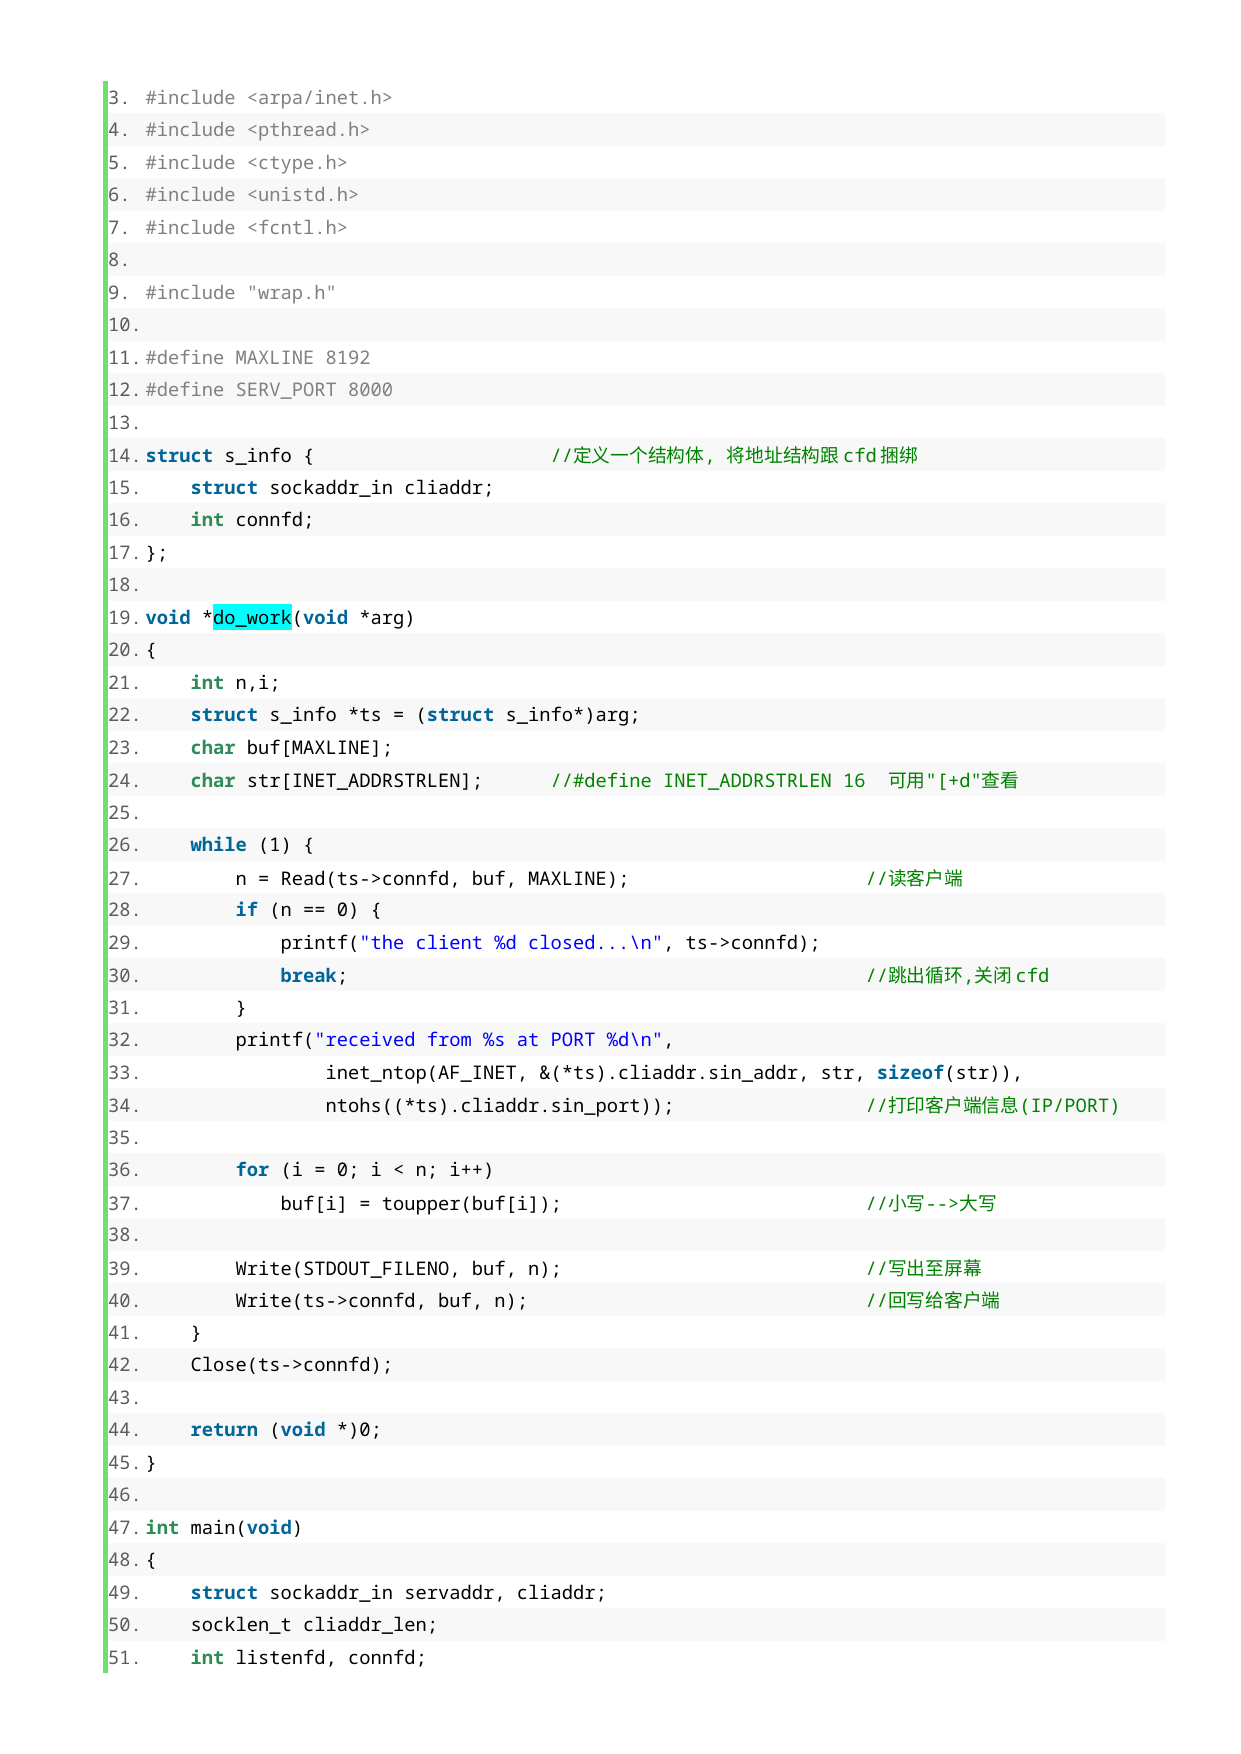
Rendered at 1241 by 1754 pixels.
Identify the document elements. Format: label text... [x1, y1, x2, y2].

list inet_ntop(AF_INET, &(*ts).cliaddr.sin_addr, str, sizeof(str)), [108, 1056, 1165, 1088]
list #define SERV_PORT 8000 [108, 373, 1165, 406]
list struct s_info { //定义一个结构体, 将地址结构跟cfd捆绑 [108, 438, 1165, 471]
list #define MAXLINE 8192 [108, 341, 1165, 373]
list for (i = 0; i < n; i++) [108, 1153, 1165, 1186]
list #include <ctype.h> [108, 146, 1165, 178]
list int connfd; [108, 503, 1165, 536]
list #include <arpa/inet.h> [108, 81, 1165, 113]
list struct sockaddr_in cliaddr; [108, 471, 1165, 503]
list } [108, 1446, 1165, 1478]
list Write(ts->connfd, buf, n); //回写给客户端 [108, 1283, 1165, 1316]
list while (1) { [108, 828, 1165, 861]
list char str[INET_ADDRSTRLEN]; //#define INET_ADDRSTRLEN 16 可用"[+d"查看 [108, 763, 1165, 796]
list Close(ts->connfd); [108, 1348, 1165, 1381]
list }; [108, 536, 1165, 568]
list #include "wrap.h" [108, 276, 1165, 308]
list socklen_t cliaddr_len; [108, 1608, 1165, 1641]
list n = Read(ts->connfd, buf, MAXLINE); //读客户端 [108, 861, 1165, 893]
list printf("the client %d closed...\n", ts->connfd); [108, 926, 1165, 958]
list } [108, 991, 1165, 1023]
list if (n == 0) { [108, 893, 1165, 926]
list #include <unistd.h> [108, 178, 1165, 211]
list int main(void) [108, 1511, 1165, 1543]
list struct s_info *ts = (struct s_info*)arg; [108, 698, 1165, 731]
list ntohs((*ts).cliaddr.sin_port)); //打印客户端信息(IP/PORT) [108, 1088, 1165, 1121]
list char buf[MAXLINE]; [108, 731, 1165, 763]
list printf("received from %s at PORT %d\n", [108, 1023, 1165, 1056]
list { [108, 1543, 1165, 1576]
list return (void *)0; [108, 1413, 1165, 1446]
list #include <pthread.h> [108, 113, 1165, 146]
list int n,i; [108, 666, 1165, 698]
list int listenfd, connfd; [108, 1641, 1165, 1673]
list Write(STDOUT_FILENO, buf, n); //写出至屏幕 [108, 1251, 1165, 1283]
list struct sockaddr_in servaddr, cliaddr; [108, 1576, 1165, 1608]
list } [108, 1316, 1165, 1348]
list #include <fcntl.h> [108, 211, 1165, 243]
list { [108, 633, 1165, 666]
list buf[i] = toupper(buf[i]); //小写-->大写 [108, 1186, 1165, 1218]
list break; //跳出循环,关闭cfd [108, 958, 1165, 991]
list void *do_work(void *arg) [108, 601, 1165, 633]
